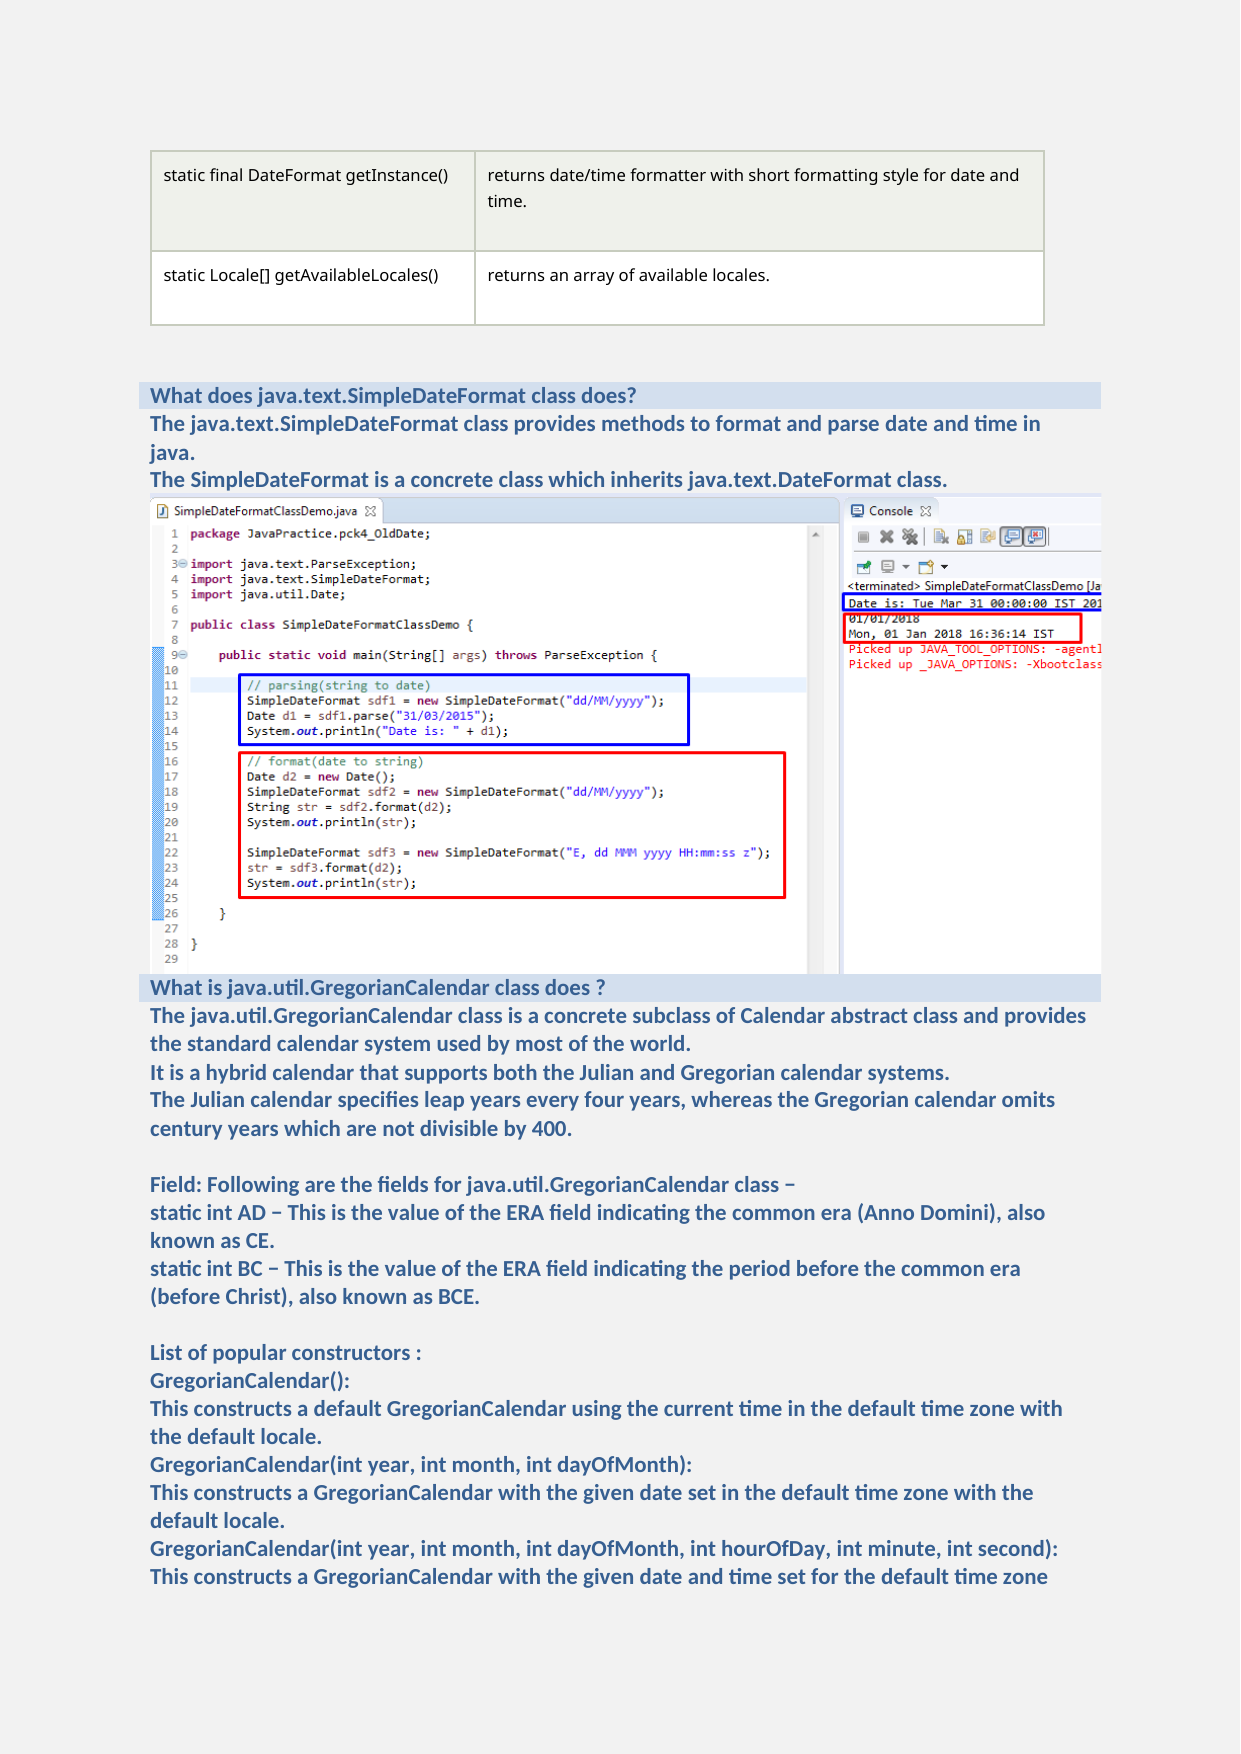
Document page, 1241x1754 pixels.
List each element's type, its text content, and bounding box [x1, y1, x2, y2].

table_cell What is java.util.GregorianCalendar class does ? [139, 974, 1101, 1002]
table_cell What does java.text.SimpleDateFormat class does? [139, 382, 1101, 409]
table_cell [139, 1002, 1101, 1590]
table_cell The java.text.SimpleDateFormat class provides methods to format and parse date and time in java. The SimpleDateFormat is a concrete class which inherits java.text.DateFormat class. [139, 410, 1101, 973]
picture [150, 493, 1102, 974]
table_cell [139, 150, 1101, 382]
